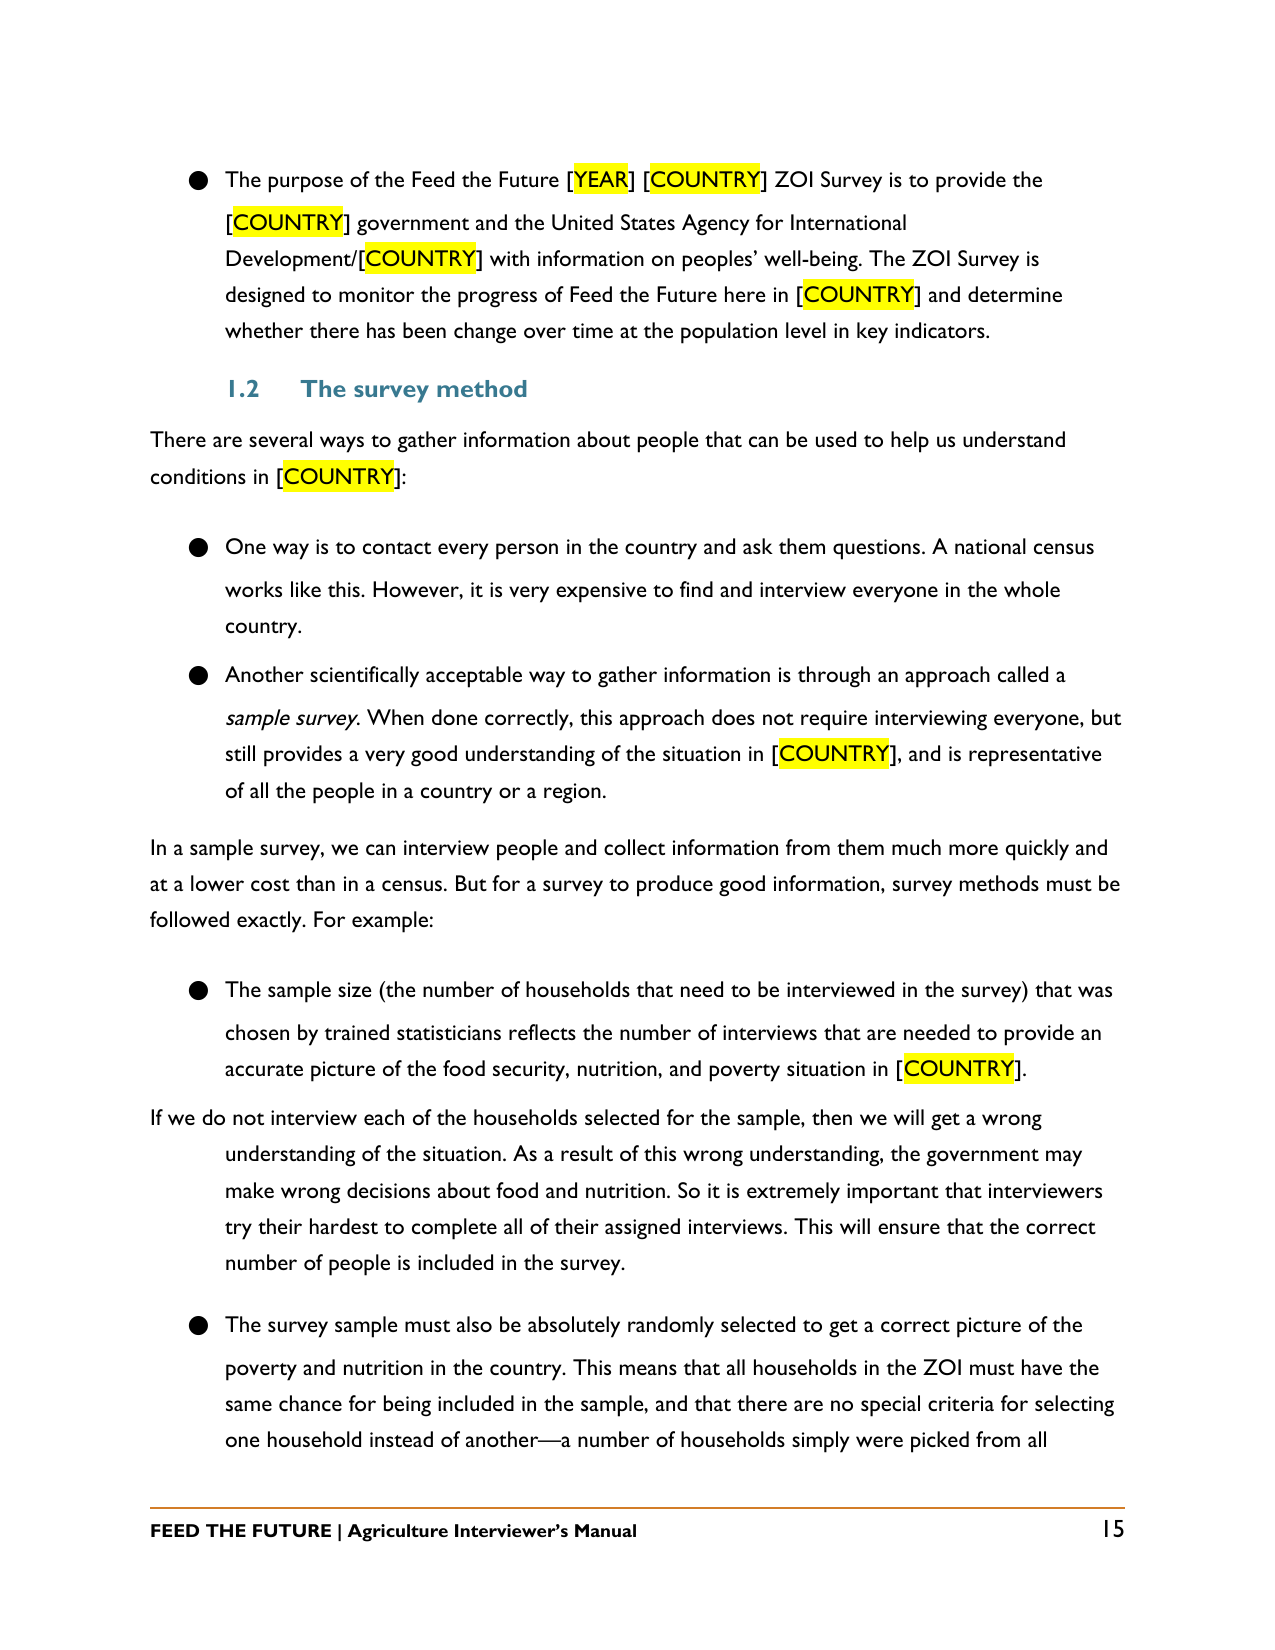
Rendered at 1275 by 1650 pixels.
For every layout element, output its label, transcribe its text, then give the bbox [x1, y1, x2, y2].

text There are several ways to gather information about people that can be used to help us understand conditions in [COUNTRY]: [150, 424, 1125, 492]
text If we do not interview each of the households selected for the sample, then we will get a wrong understanding of the situation. As a result of this wrong understanding, the government may make wrong decisions about food and nutrition. So it is extremely important that interviewers try their hardest to complete all of their assigned interviews. This will ensure that the correct number of people is included in the survey. [150, 1102, 1125, 1278]
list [187, 1295, 1125, 1455]
subtitle 1.2 The survey method [225, 372, 1125, 406]
list Another scientifically acceptable way to gather information is through an approach called a sample survey. When done correctly, this approach does not require interviewing everyone, but still provides a very good understanding of the situation in [COUNTRY], and is representative of all the people in a country or a region. [187, 646, 1125, 806]
text In a sample survey, we can interview people and collect information from them much more quickly and at a lower cost than in a census. But for a survey to produce good information, survey methods must be followed exactly. For example: [150, 831, 1125, 935]
list One way is to contact every person in the country and ask them questions. A national census works like this. However, it is very expensive to find and interview everyone in the whole country. [187, 517, 1125, 641]
list The sample size (the number of households that need to be interviewed in the survey) that was chosen by trained statisticians reflects the number of interviews that are needed to provide an accurate picture of the food security, nutrition, and poverty situation in [COUNTRY]. [187, 961, 1125, 1084]
list The purpose of the Feed the Future [YEAR] [COUNTRY] ZOI Survey is to provide the [COUNTRY] government and the United States Agency for International Development/[COUNTRY] with information on peoples’ well-being. The ZOI Survey is designed to monitor the progress of Feed the Future here in [COUNTRY] and determine whether there has been change over time at the population level in key indicators. [187, 150, 1125, 346]
